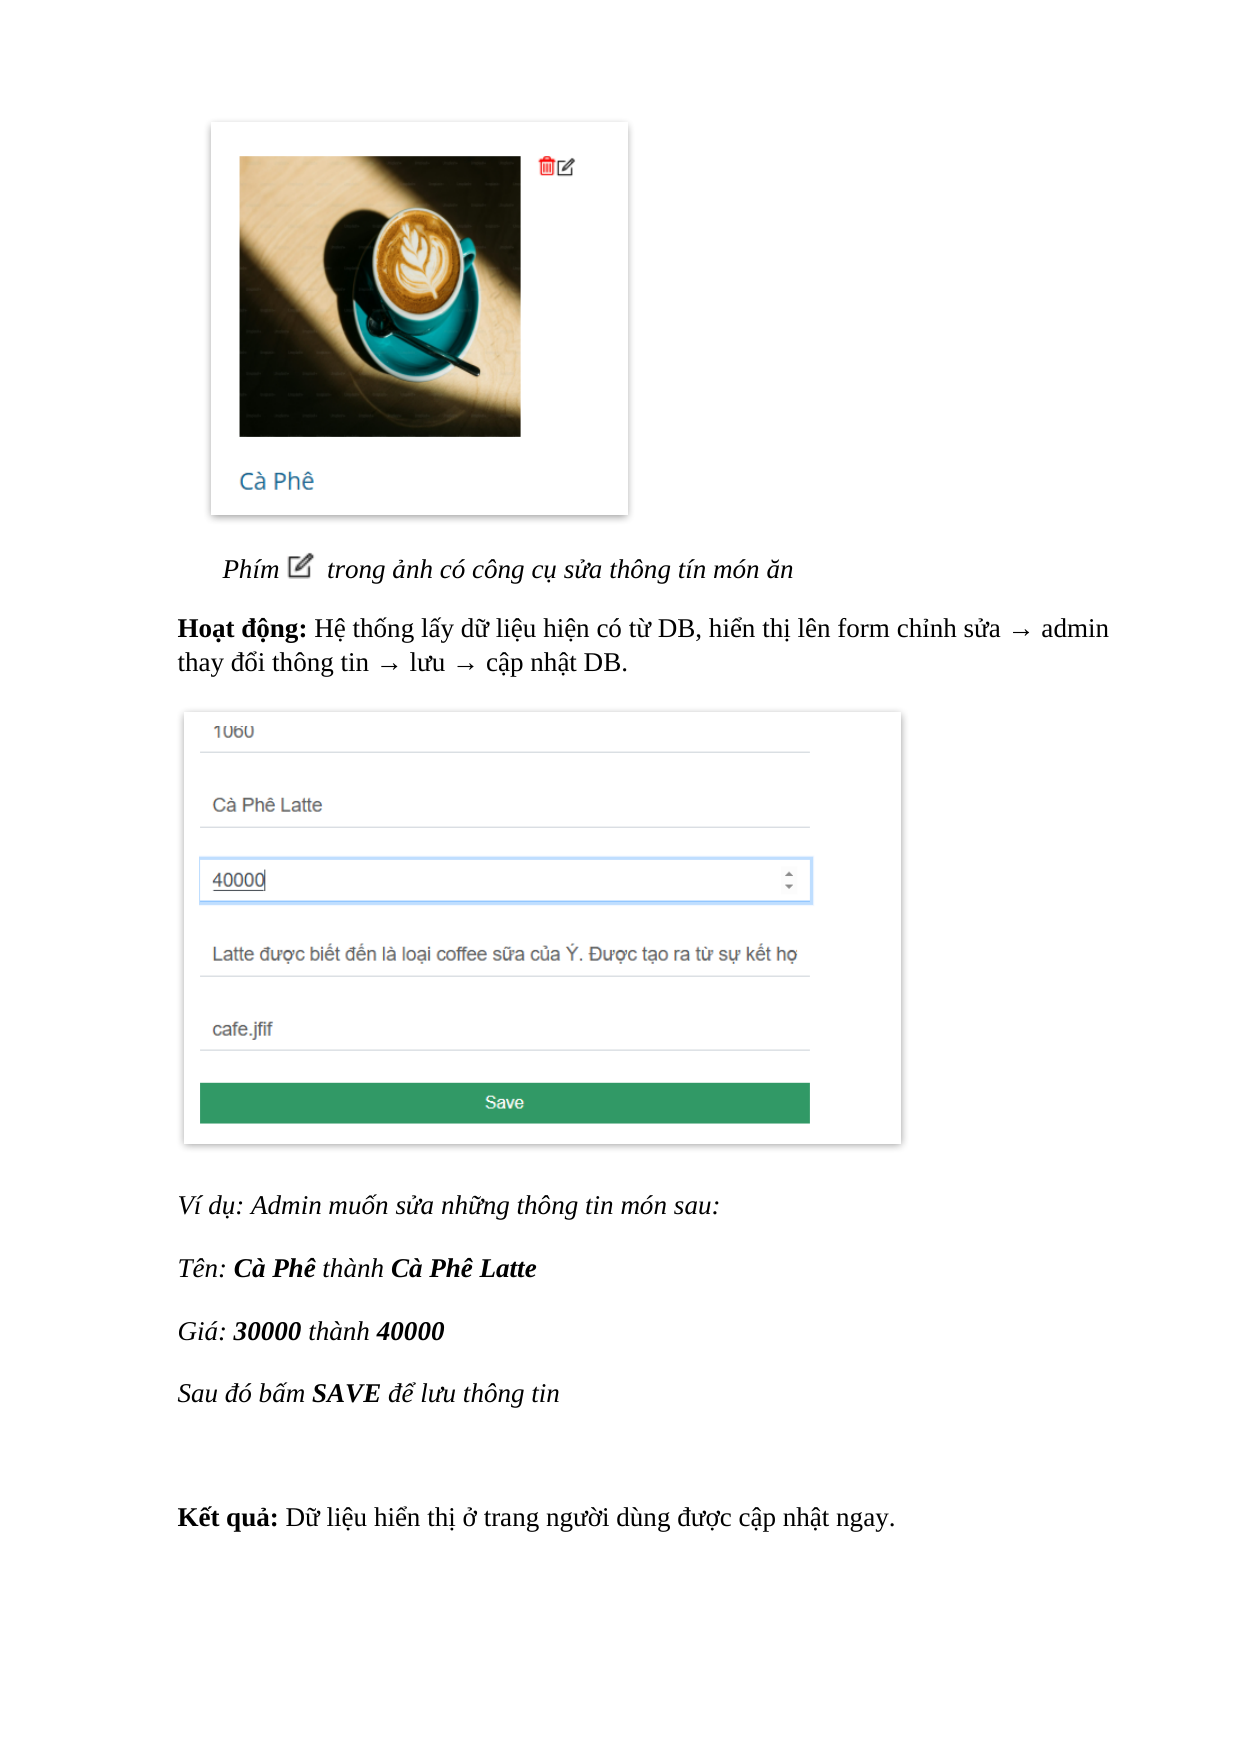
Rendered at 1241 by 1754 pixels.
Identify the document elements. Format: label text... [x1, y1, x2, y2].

picture [226, 137, 613, 500]
text Tên: Cà Phê thành Cà Phê Latte [177, 1252, 1152, 1283]
text Ví dụ: Admin muốn sửa những thông tin món sau: [177, 1189, 1152, 1220]
text Hoạt động: Hệ thống lấy dữ liệu hiện có từ DB, hiển thị lên form chỉnh sửa → admin thay đổi thông tin → lưu → cập nhật DB. [177, 612, 1152, 677]
text Phím trong ảnh có công cụ sửa thông tín món ăn [222, 552, 1152, 584]
text Giá: 30000 thành 40000 [177, 1315, 1152, 1346]
picture [286, 552, 320, 579]
picture [199, 726, 886, 1129]
text Sau đó bấm SAVE để lưu thông tin [177, 1377, 1152, 1408]
text Kết quả: Dữ liệu hiển thị ở trang người dùng được cập nhật ngay. [177, 1501, 1152, 1532]
